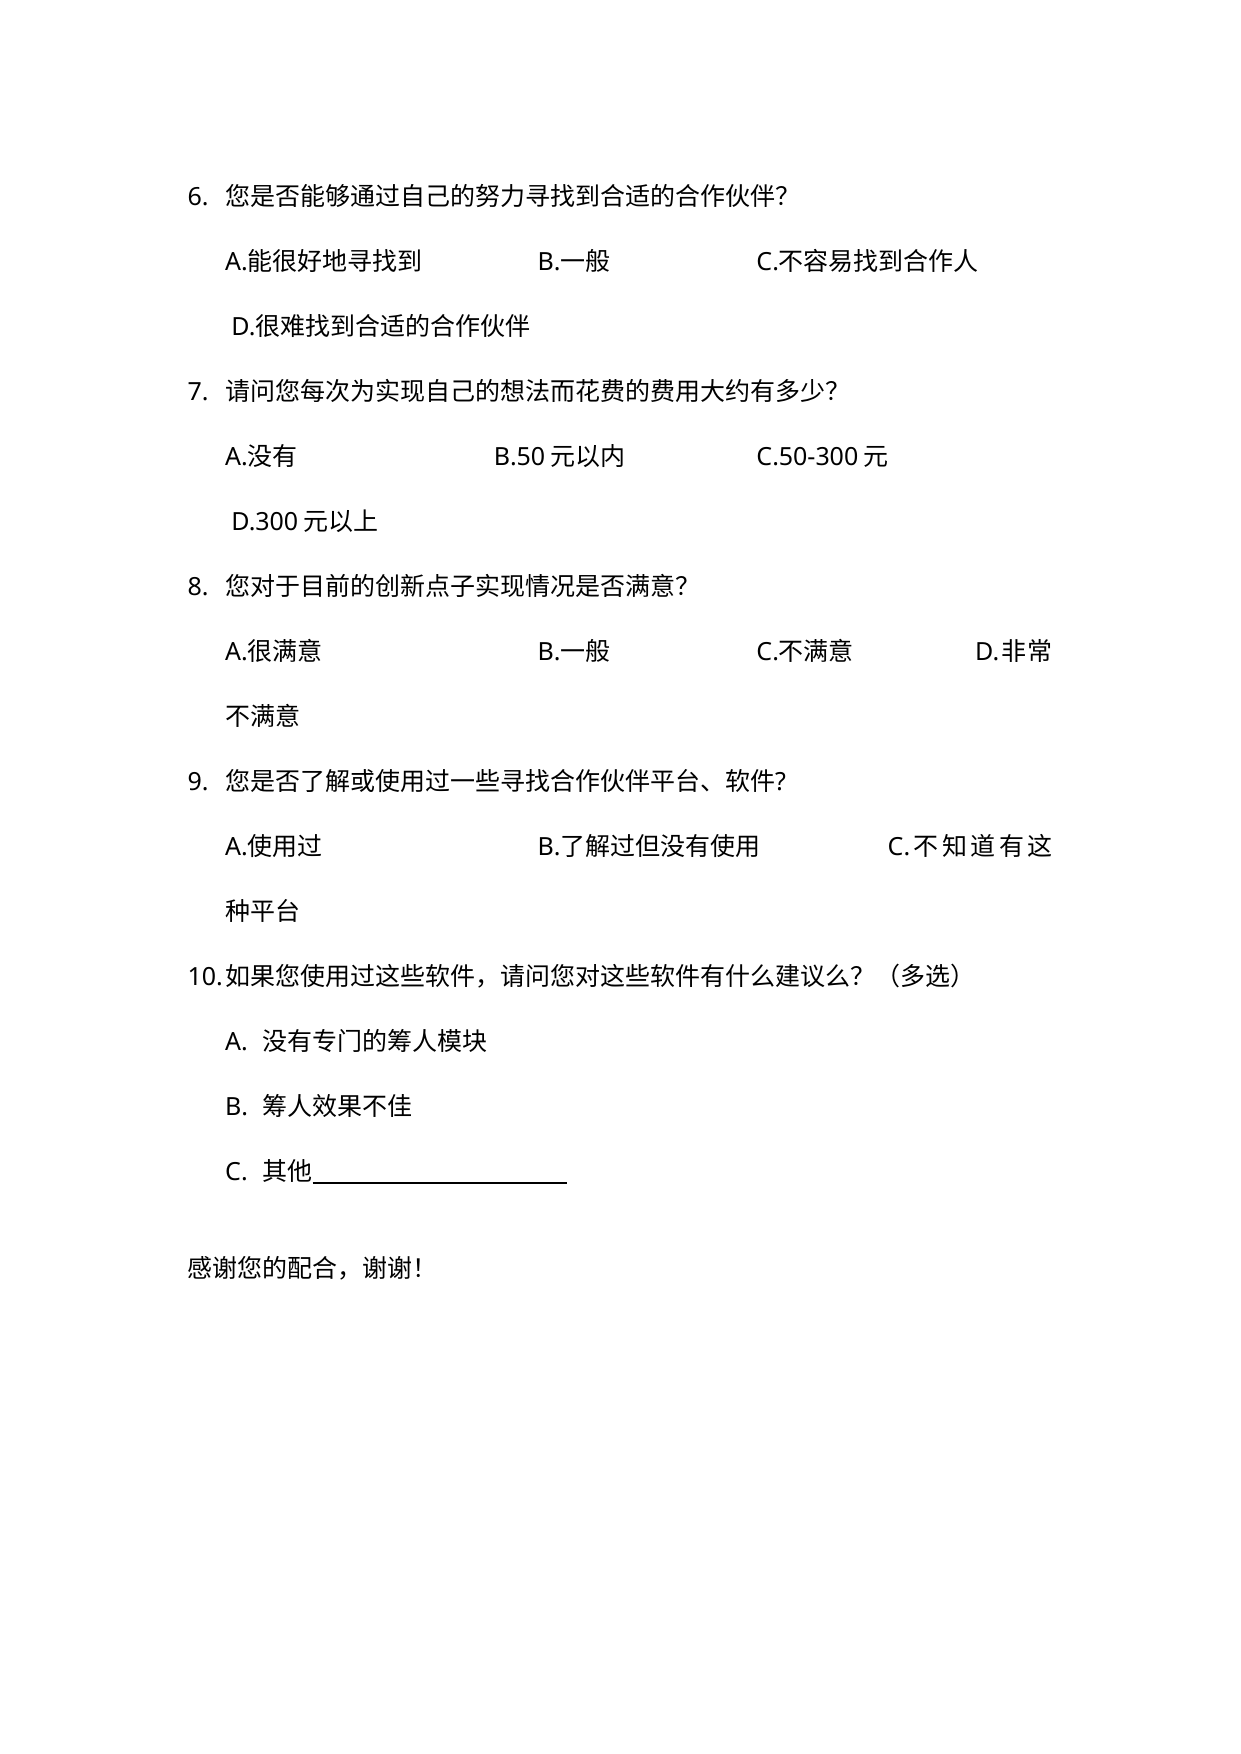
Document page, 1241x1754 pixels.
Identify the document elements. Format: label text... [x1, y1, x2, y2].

text A.能很好地寻找到 B.一般 C.不容易找到合作人 D.很难找到合适的合作伙伴 [225, 227, 1053, 357]
text A.没有 B.50元以内 C.50-300元 D.300元以上 [225, 422, 1053, 552]
list 筹人效果不佳 [225, 1072, 1053, 1137]
list 没有专门的筹人模块 [225, 1007, 1053, 1072]
text 感谢您的配合，谢谢！ [187, 1234, 1053, 1299]
list 您对于目前的创新点子实现情况是否满意？ [187, 552, 1053, 617]
list 请问您每次为实现自己的想法而花费的费用大约有多少？ [187, 357, 1053, 422]
list 您是否了解或使用过一些寻找合作伙伴平台、软件? [187, 747, 1053, 812]
list 您是否能够通过自己的努力寻找到合适的合作伙伴？ [187, 162, 1053, 227]
list 其他士大 夫 [225, 1137, 1053, 1202]
text A.使用过 B.了解过但没有使用 C.不知道有这种平台 [225, 812, 1053, 942]
list 如果您使用过这些软件，请问您对这些软件有什么建议么？（多选） [187, 942, 1053, 1007]
text A.很满意 B.一般 C.不满意 D.非常不满意 [225, 617, 1053, 747]
